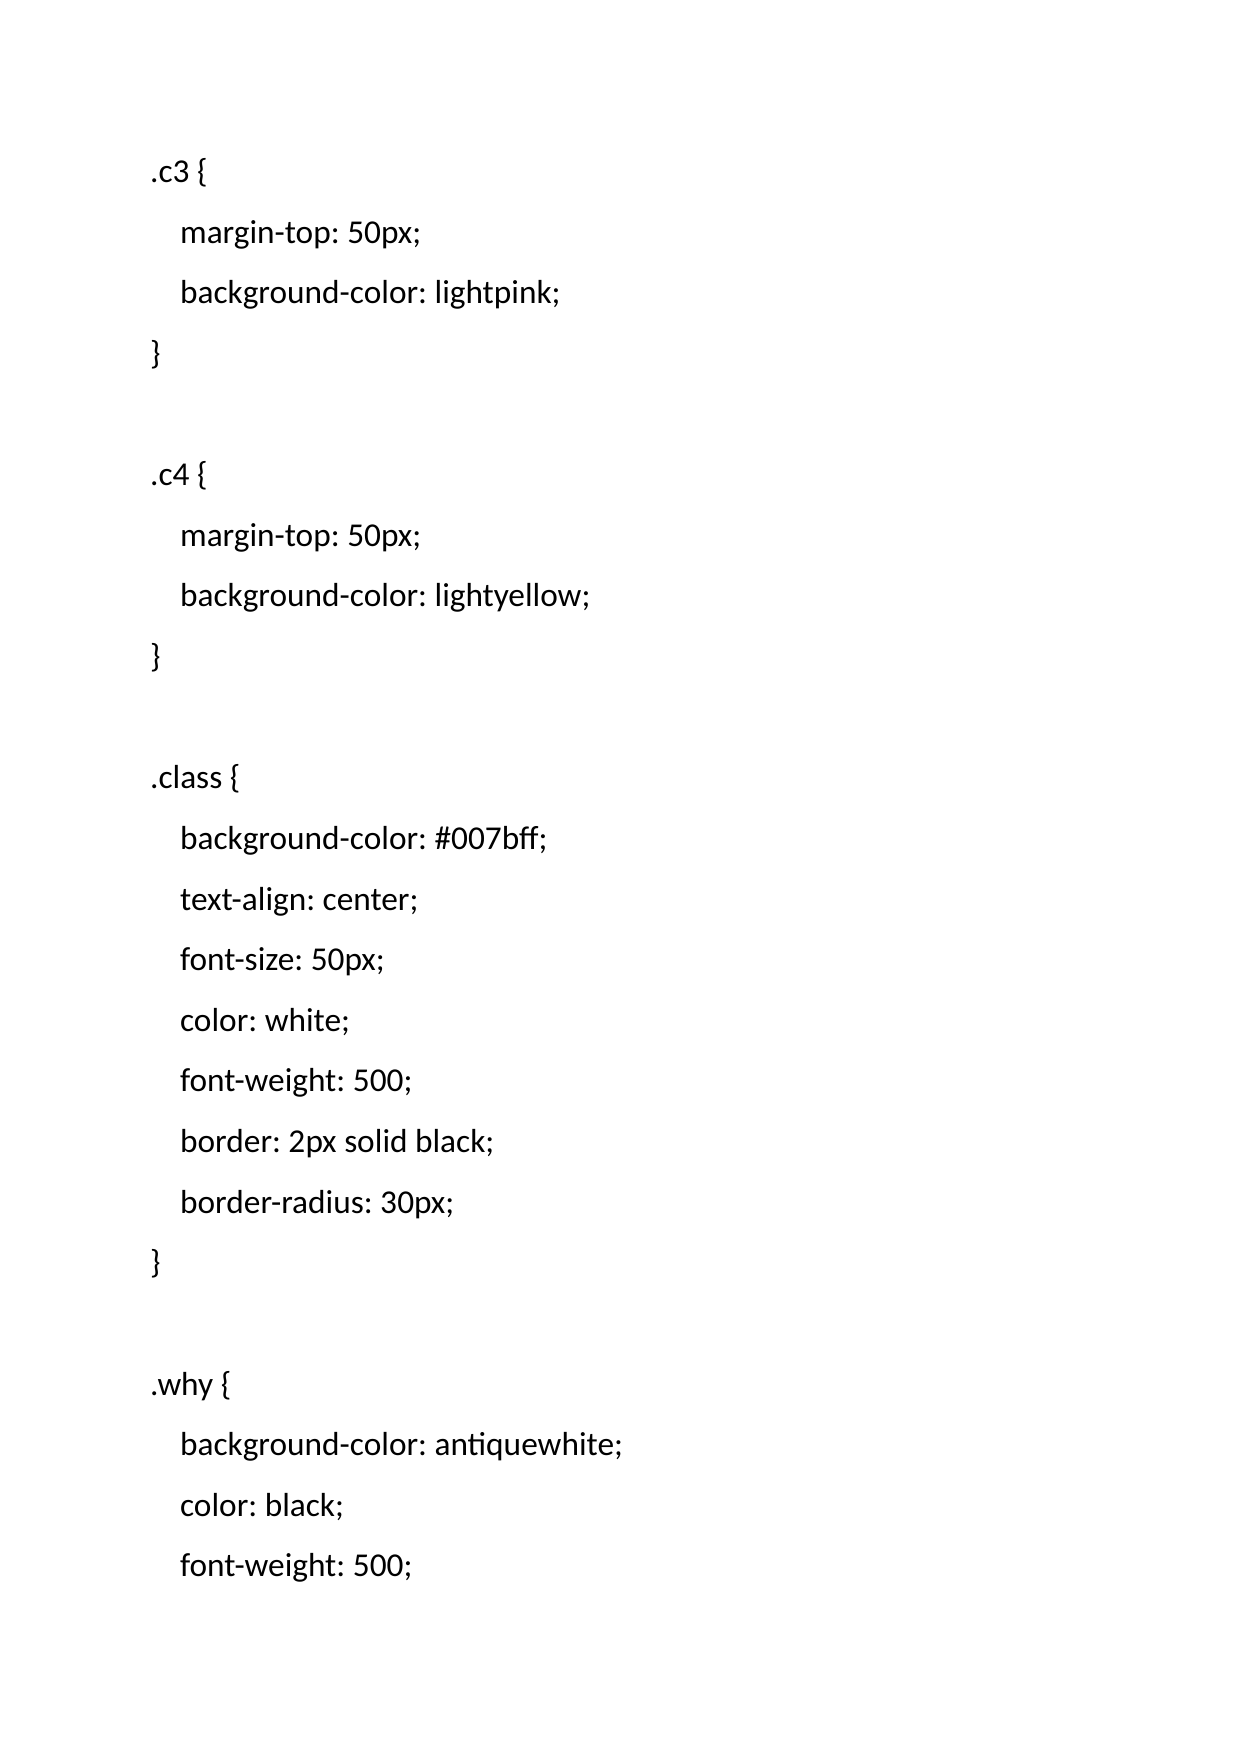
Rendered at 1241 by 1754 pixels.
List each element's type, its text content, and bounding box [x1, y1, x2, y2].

text font-weight: 500; [150, 1544, 1090, 1585]
text margin-top: 50px; [150, 514, 1090, 554]
text color: white; [150, 999, 1090, 1039]
text background-color: #007bff; [150, 817, 1090, 858]
text margin-top: 50px; [150, 211, 1090, 251]
text .c3 { [150, 150, 1090, 191]
text .why { [150, 1362, 1090, 1403]
text } [150, 635, 1090, 676]
text border-radius: 30px; [150, 1181, 1090, 1221]
text font-weight: 500; [150, 1059, 1090, 1100]
text border: 2px solid black; [150, 1120, 1090, 1161]
text font-size: 50px; [150, 938, 1090, 979]
text background-color: lightpink; [150, 271, 1090, 312]
text } [150, 1241, 1090, 1282]
text color: black; [150, 1484, 1090, 1524]
text background-color: lightyellow; [150, 574, 1090, 615]
text } [150, 332, 1090, 373]
text background-color: antiquewhite; [150, 1423, 1090, 1464]
text text-align: center; [150, 877, 1090, 918]
text .c4 { [150, 453, 1090, 494]
text .class { [150, 756, 1090, 797]
